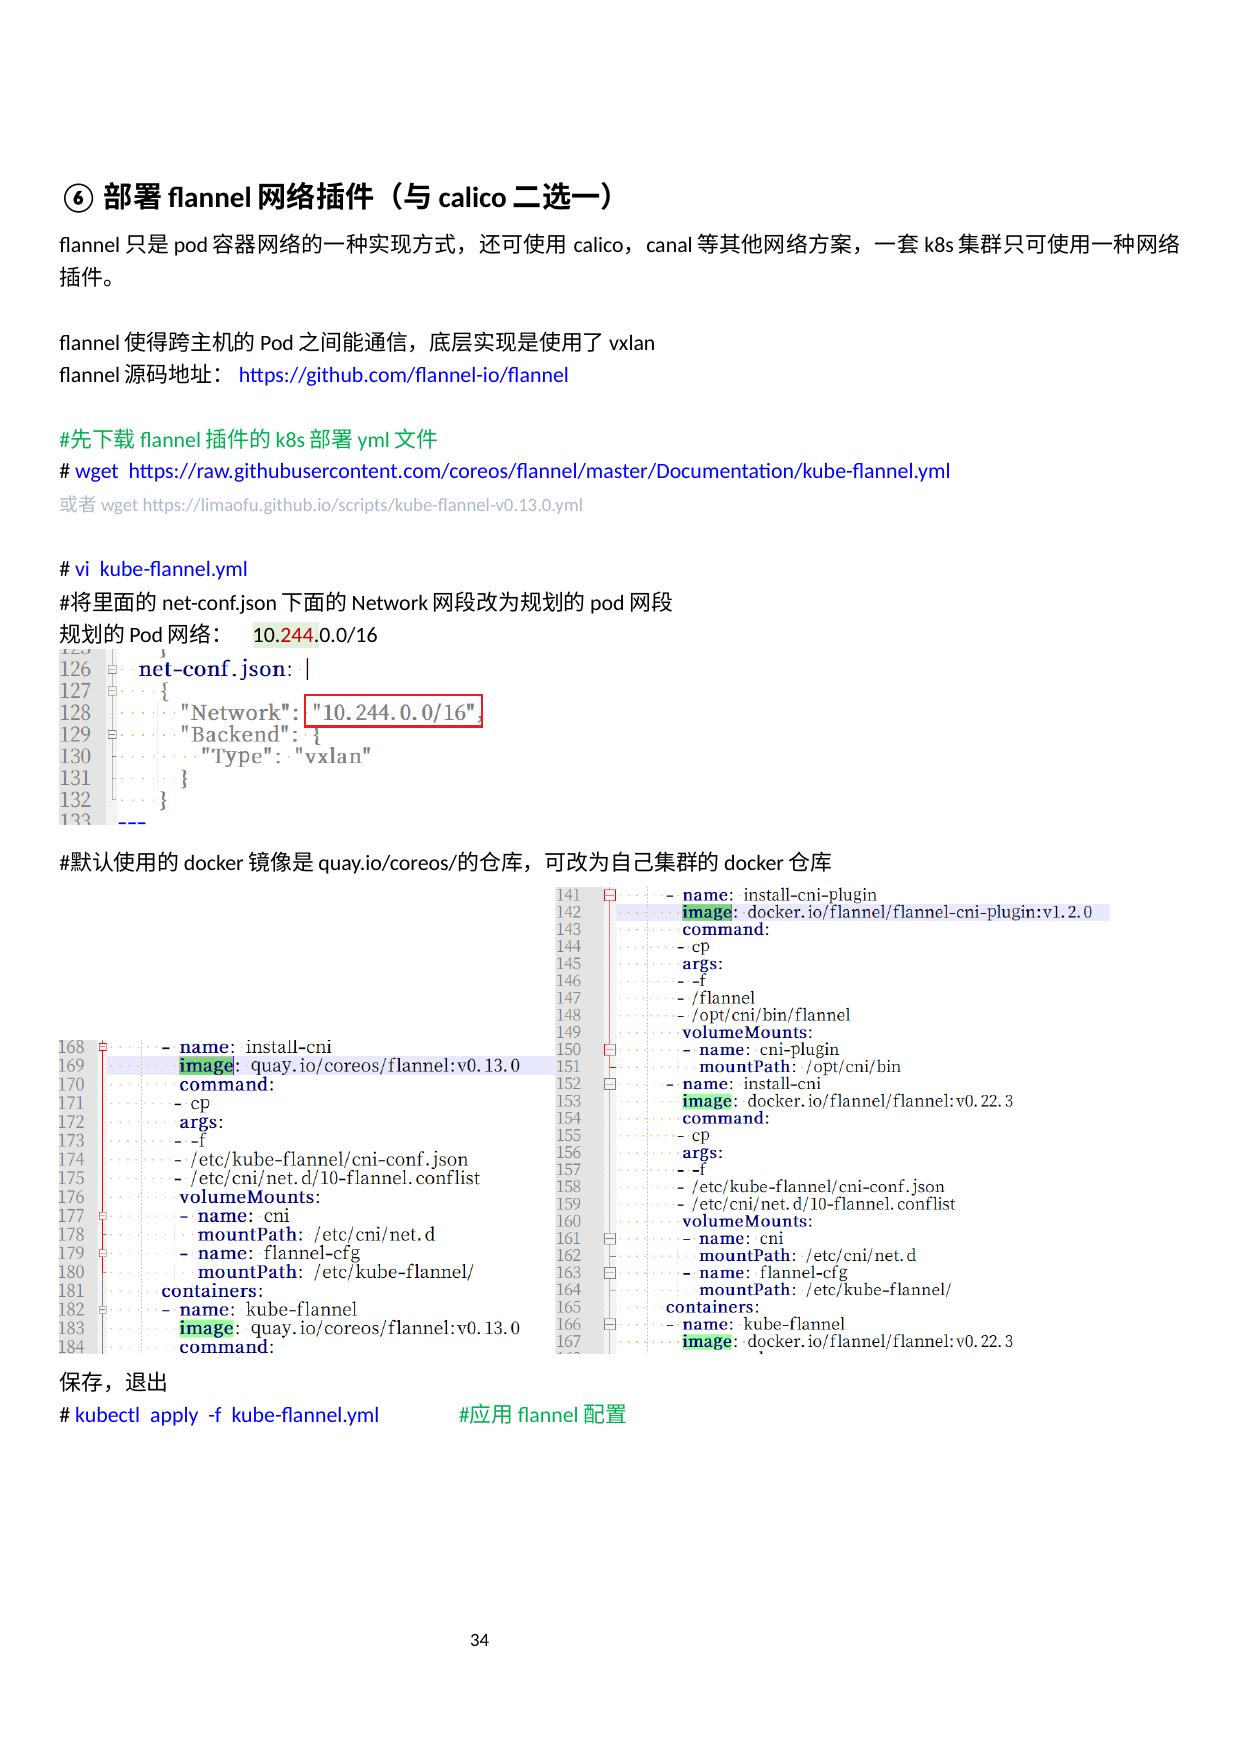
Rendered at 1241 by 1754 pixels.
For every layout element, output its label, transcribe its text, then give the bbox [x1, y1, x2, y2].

text 规划的Pod网络： 10.244.0.0/16 [59, 617, 1181, 649]
text #先下载flannel插件的k8s部署yml文件 [59, 422, 1181, 454]
text 或者 wget https://limaofu.github.io/scripts/kube-flannel-v0.13.0.yml [59, 487, 1181, 519]
text #将里面的net-conf.json下面的Network网段改为规划的pod网段 [59, 584, 1181, 617]
picture [59, 649, 528, 825]
text flannel源码地址： https://github.com/flannel-io/flannel [59, 357, 1181, 389]
text flannel只是pod容器网络的一种实现方式，还可使用calico，canal等其他网络方案，一套k8s集群只可使用一种网络插件。 [59, 227, 1181, 292]
picture [59, 887, 1110, 1354]
text flannel使得跨主机的Pod之间能通信，底层实现是使用了vxlan [59, 324, 1181, 357]
text 保存，退出 [59, 1364, 1181, 1397]
text # wget https://raw.githubusercontent.com/coreos/flannel/master/Documentation/kube-flannel.yml [59, 454, 1181, 487]
text # vi kube-flannel.yml [59, 552, 1181, 584]
text ⑥部署flannel网络插件（与calico二选一） [59, 162, 1181, 227]
text #默认使用的docker镜像是quay.io/coreos/的仓库，可改为自己集群的docker仓库 [59, 844, 1181, 877]
text # kubectl apply -f kube-flannel.yml #应用flannel配置 [59, 1397, 1181, 1429]
